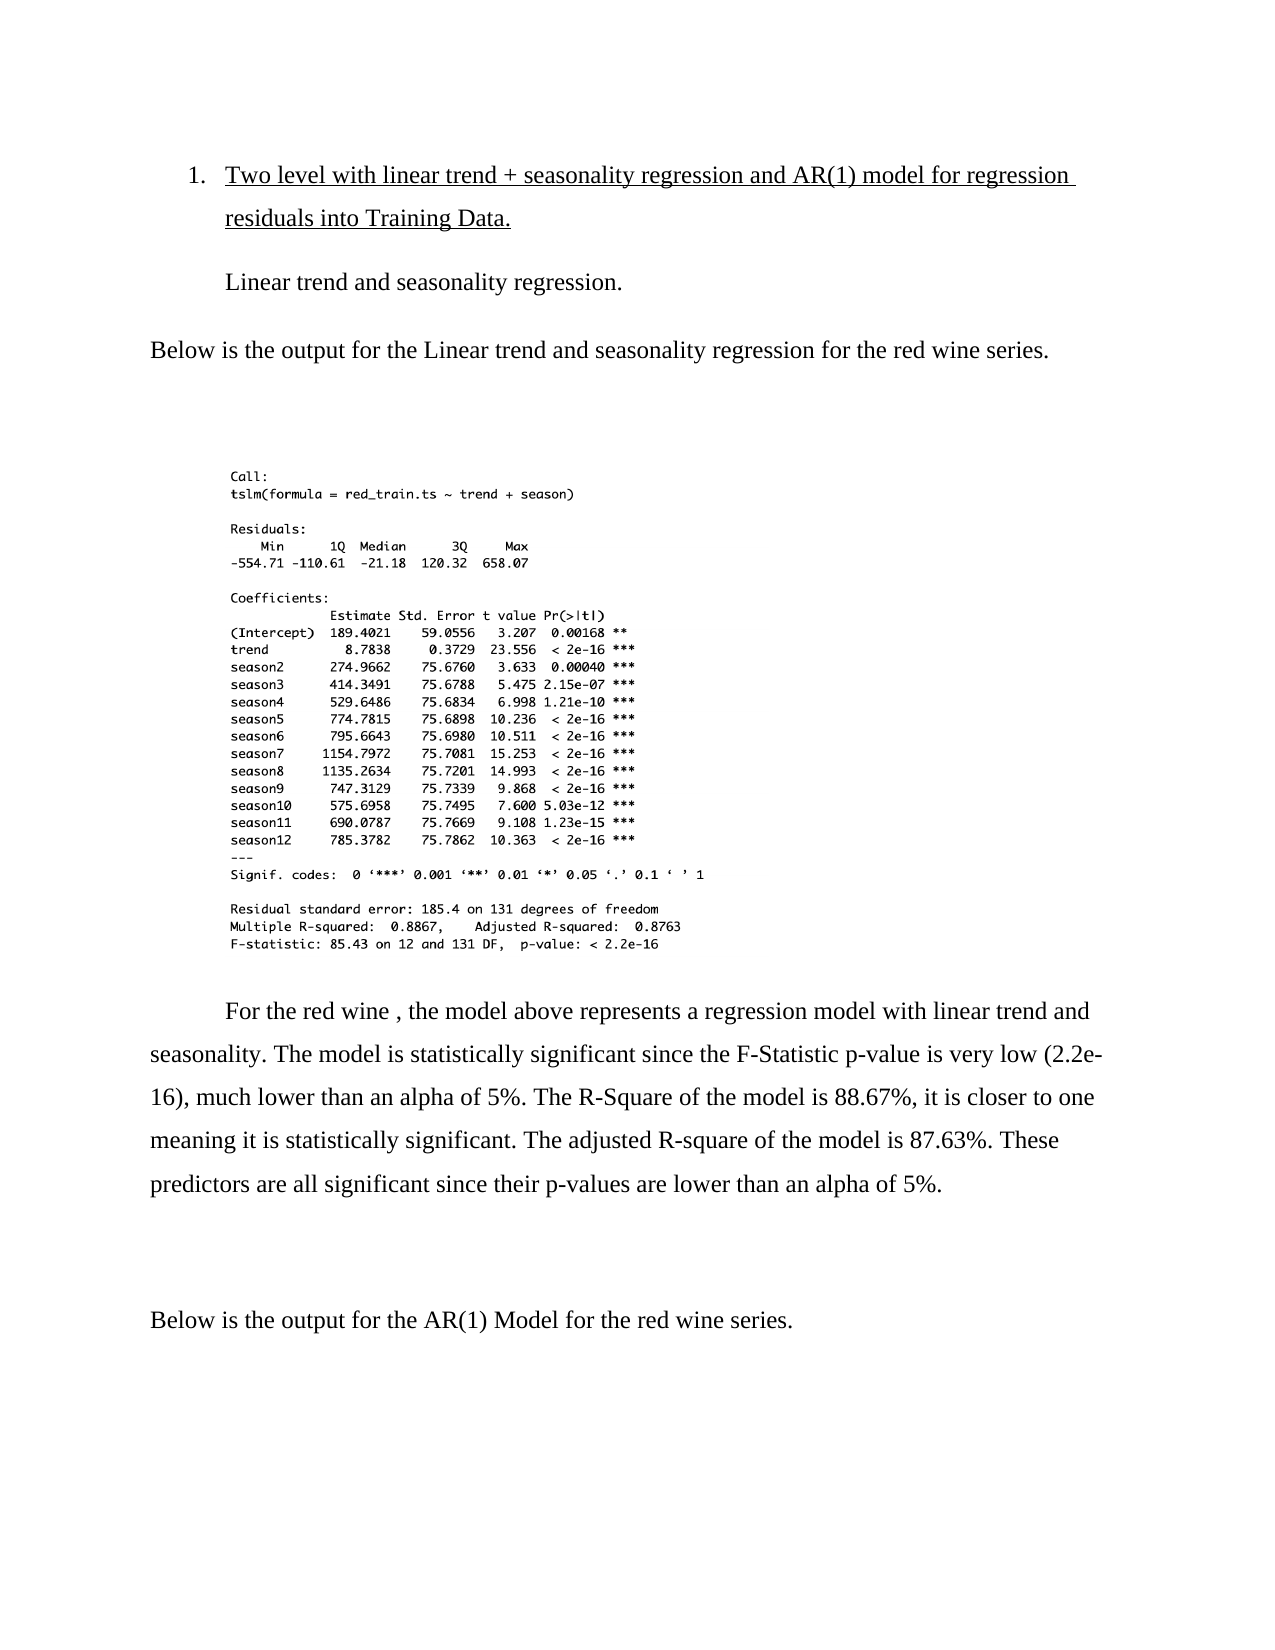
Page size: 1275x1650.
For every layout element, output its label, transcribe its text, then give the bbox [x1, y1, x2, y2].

picture [225, 467, 769, 957]
text Below is the output for the Linear trend and seasonality regression for the red wine series. [150, 335, 1125, 364]
list Two level with linear trend + seasonality regression and AR(1) model for regression residuals into Training Data. [187, 160, 1125, 232]
text Linear trend and seasonality regression. [225, 267, 1125, 296]
text For the red wine , the model above represents a regression model with linear trend and seasonality. The model is statistically significant since the F-Statistic p-value is very low (2.2e- 16), much lower than an alpha of 5%. The R-Square of the model is 88.67%, it is closer to one meaning it is statistically significant. The adjusted R-square of the model is 87.63%. These predictors are all significant since their p-values are lower than an alpha of 5%. [150, 996, 1125, 1197]
text Below is the output for the AR(1) Model for the red wine series. [150, 1305, 1125, 1334]
